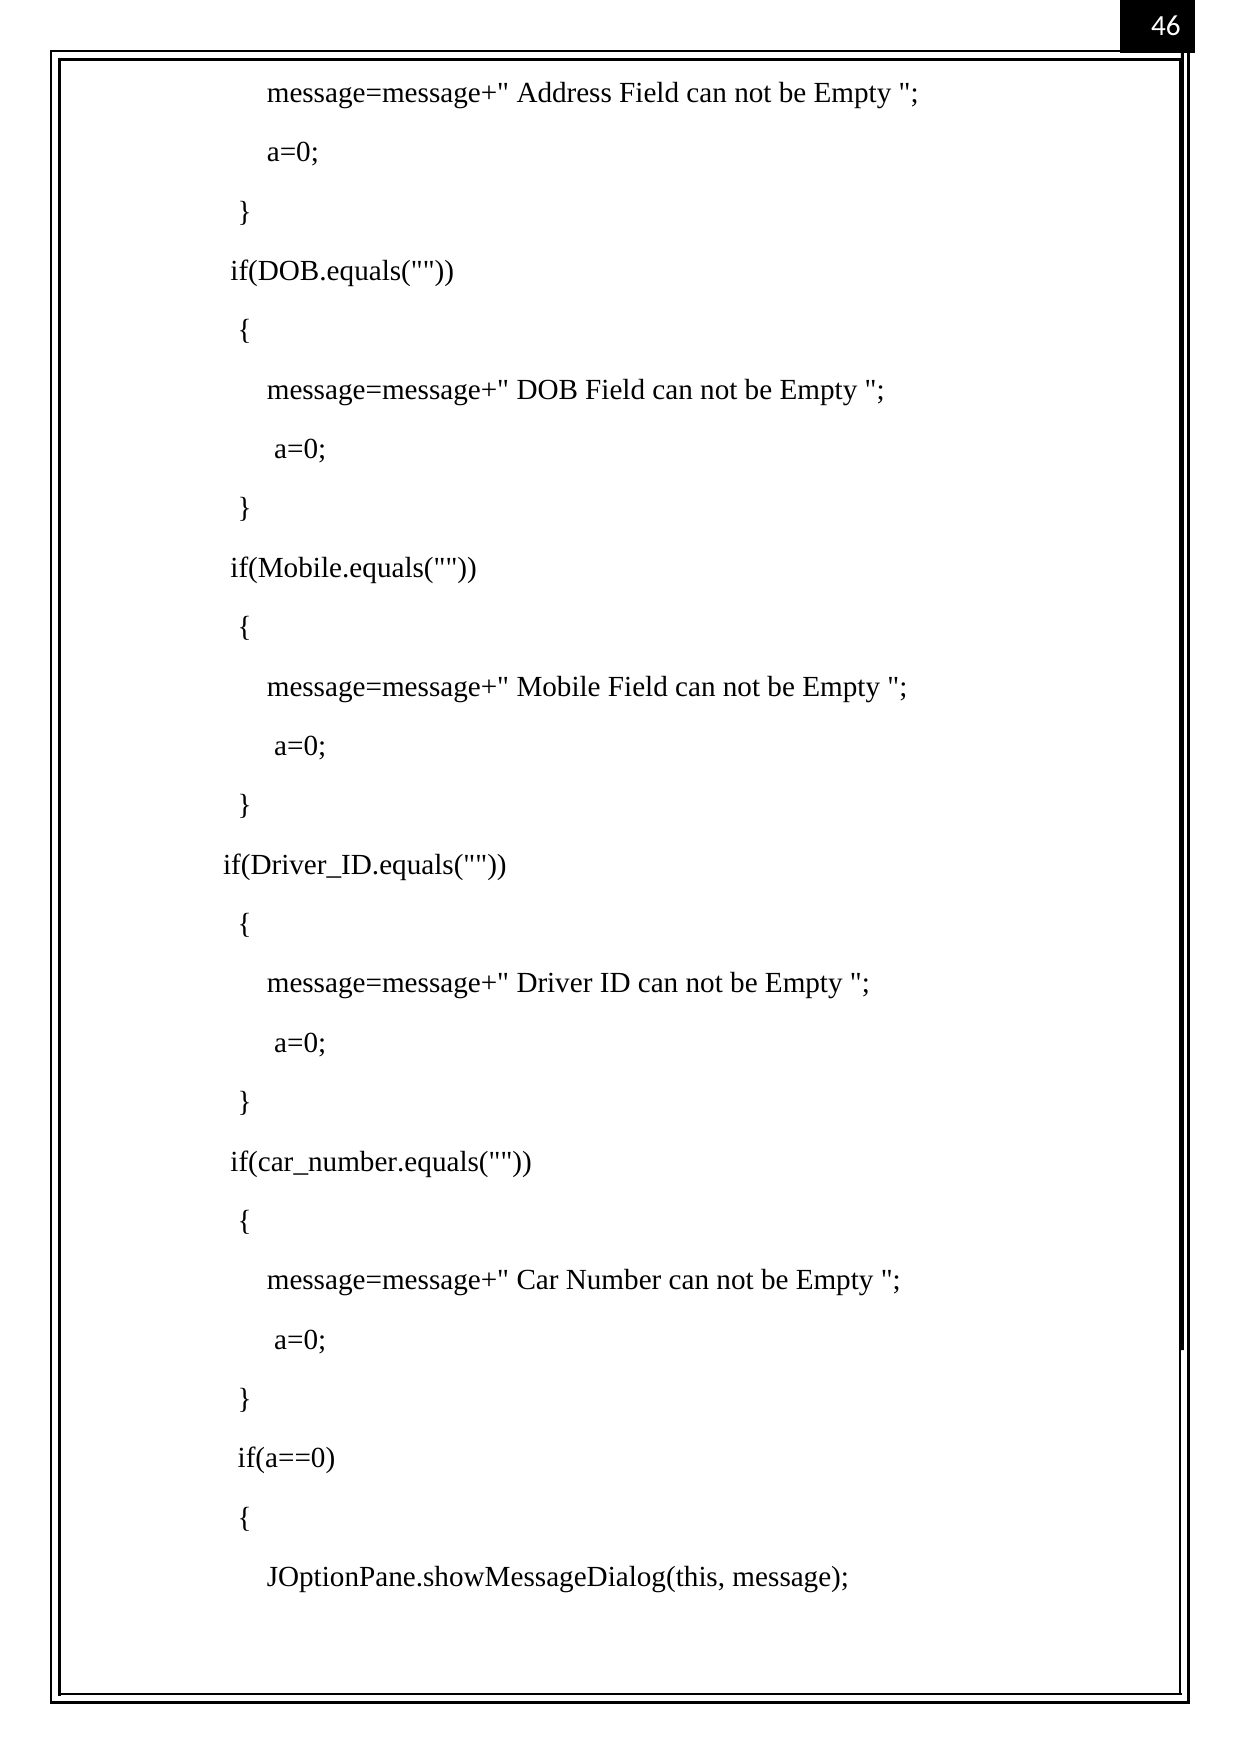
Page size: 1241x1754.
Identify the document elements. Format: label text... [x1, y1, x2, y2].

text { [150, 906, 1090, 940]
text JOptionPane.showMessageDialog(this, message); [150, 1559, 1090, 1593]
text { [150, 312, 1090, 346]
text { [150, 1203, 1090, 1237]
text message=message+" Driver ID can not be Empty "; [150, 966, 1090, 999]
text { [150, 609, 1090, 643]
text if(Mobile.equals("")) [150, 550, 1090, 583]
text } [150, 1084, 1090, 1118]
text } [150, 194, 1090, 227]
text if(Driver_ID.equals("")) [150, 847, 1090, 880]
text if(a==0) [150, 1441, 1090, 1474]
text message=message+" Car Number can not be Empty "; [150, 1262, 1090, 1296]
text a=0; [150, 1025, 1090, 1058]
text if(car_number.equals("")) [150, 1144, 1090, 1177]
text message=message+" DOB Field can not be Empty "; [150, 372, 1090, 405]
text } [150, 787, 1090, 821]
text { [150, 1500, 1090, 1533]
text a=0; [150, 1322, 1090, 1355]
text a=0; [150, 134, 1090, 168]
text if(DOB.equals("")) [150, 253, 1090, 287]
text a=0; [150, 728, 1090, 762]
text message=message+" Mobile Field can not be Empty "; [150, 669, 1090, 702]
text } [150, 1381, 1090, 1415]
text } [150, 491, 1090, 524]
text message=message+" Address Field can not be Empty "; [150, 75, 1090, 108]
text a=0; [150, 431, 1090, 465]
